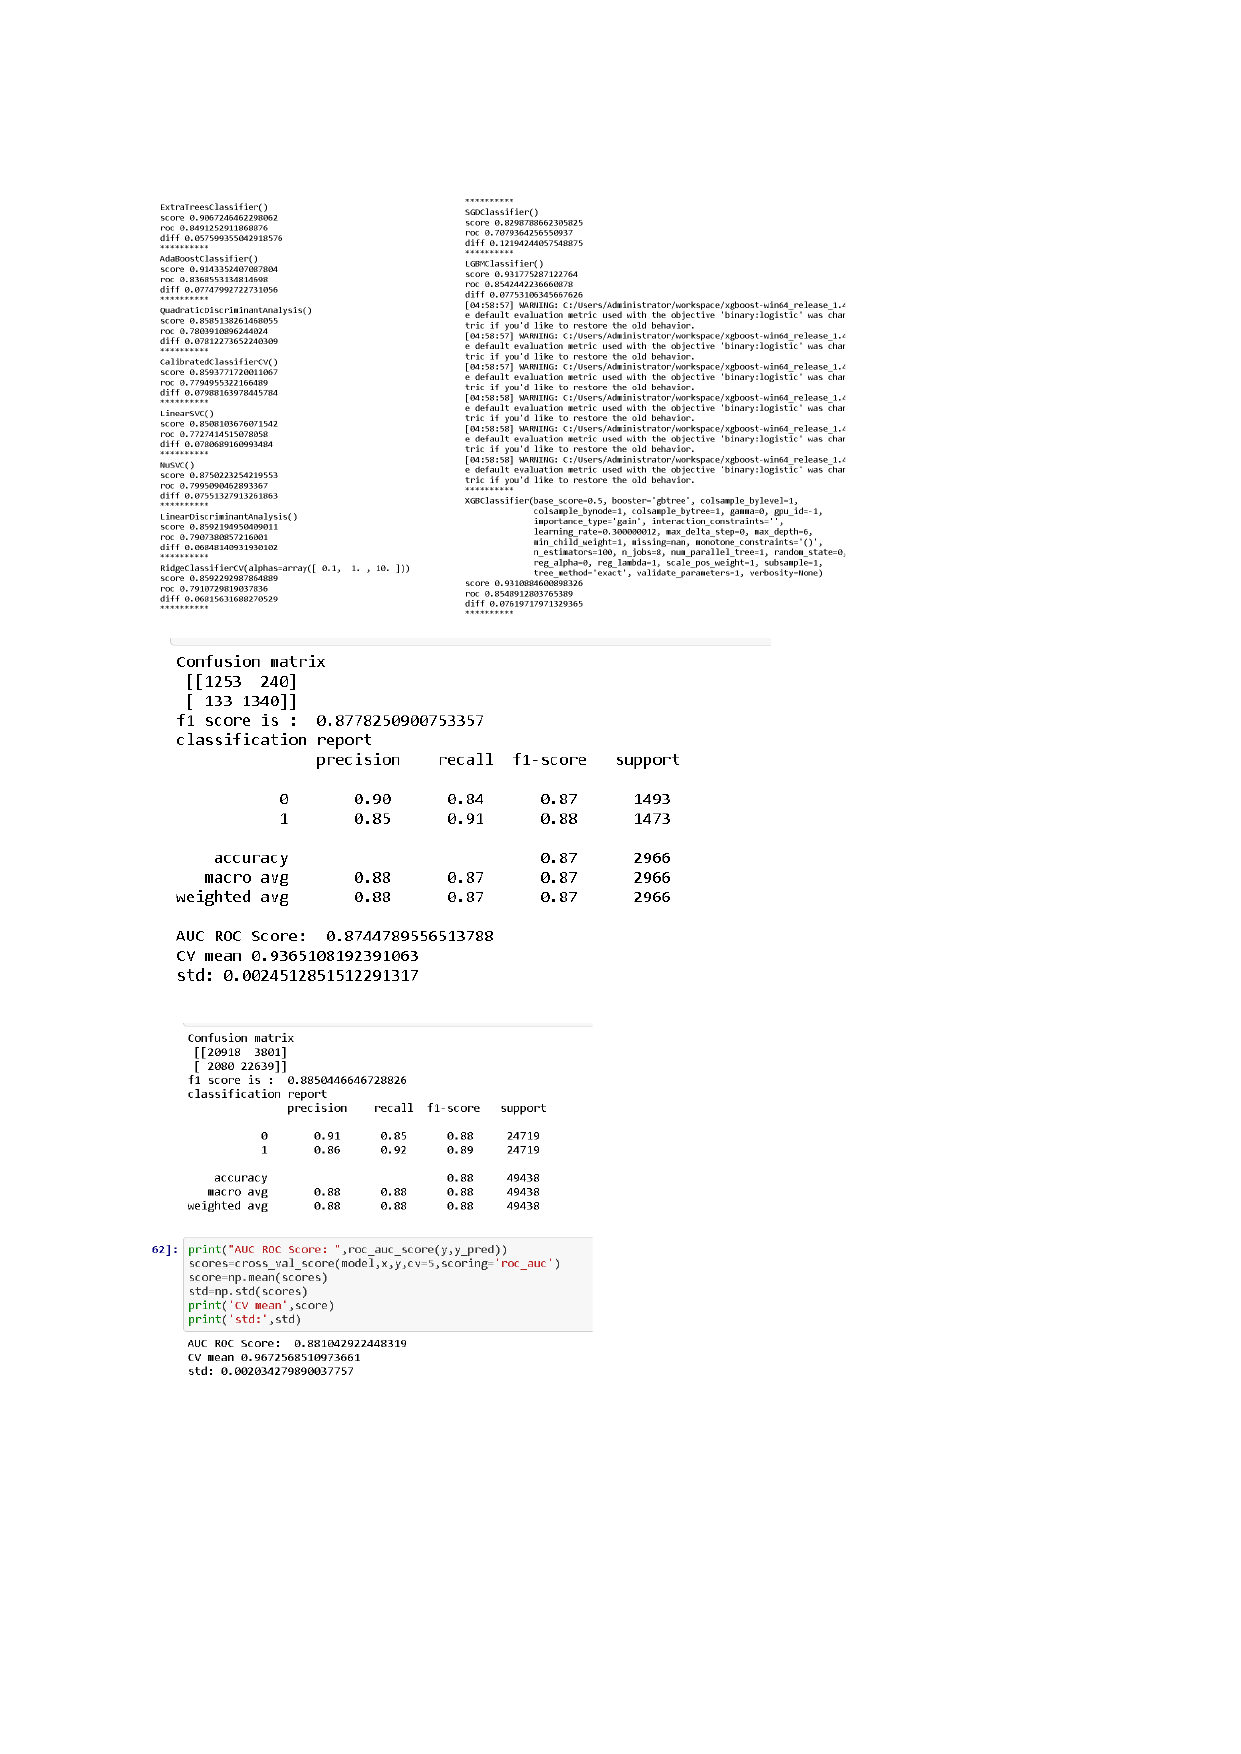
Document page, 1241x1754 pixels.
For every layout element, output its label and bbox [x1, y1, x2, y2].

picture [150, 638, 772, 1001]
picture [150, 197, 846, 615]
picture [150, 1023, 593, 1401]
